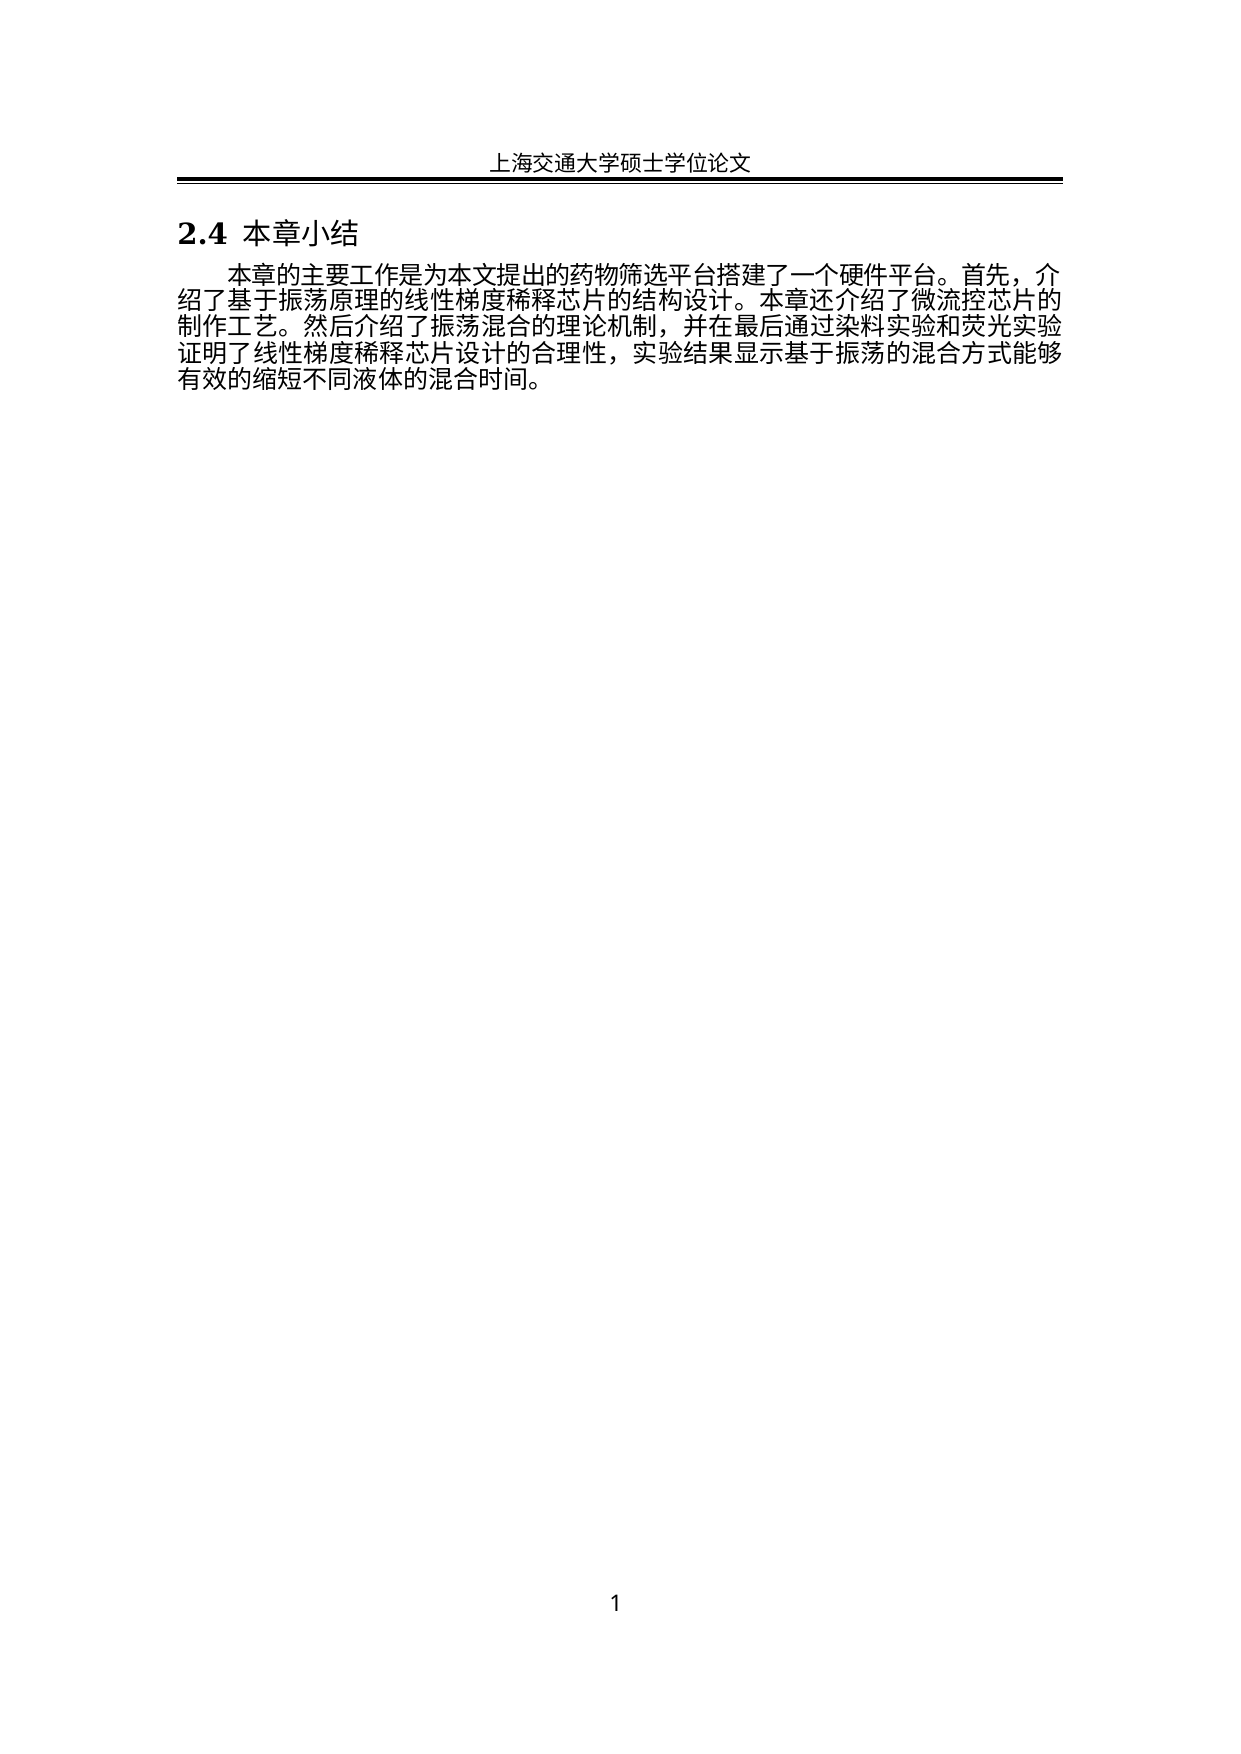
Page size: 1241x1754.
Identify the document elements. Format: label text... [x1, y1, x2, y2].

text 本章的主要工作是为本文提出的药物筛选平台搭建了一个硬件平台。首先，介绍了基于振荡原理的线性梯度稀释芯片的结构设计。本章还介绍了微流控芯片的制作工艺。然后介绍了振荡混合的理论机制，并在最后通过染料实验和荧光实验证明了线性梯度稀释芯片设计的合理性，实验结果显示基于振荡的混合方式能够有效的缩短不同液体的混合时间。 [177, 263, 1063, 396]
subtitle 本章小结 [177, 202, 1173, 255]
